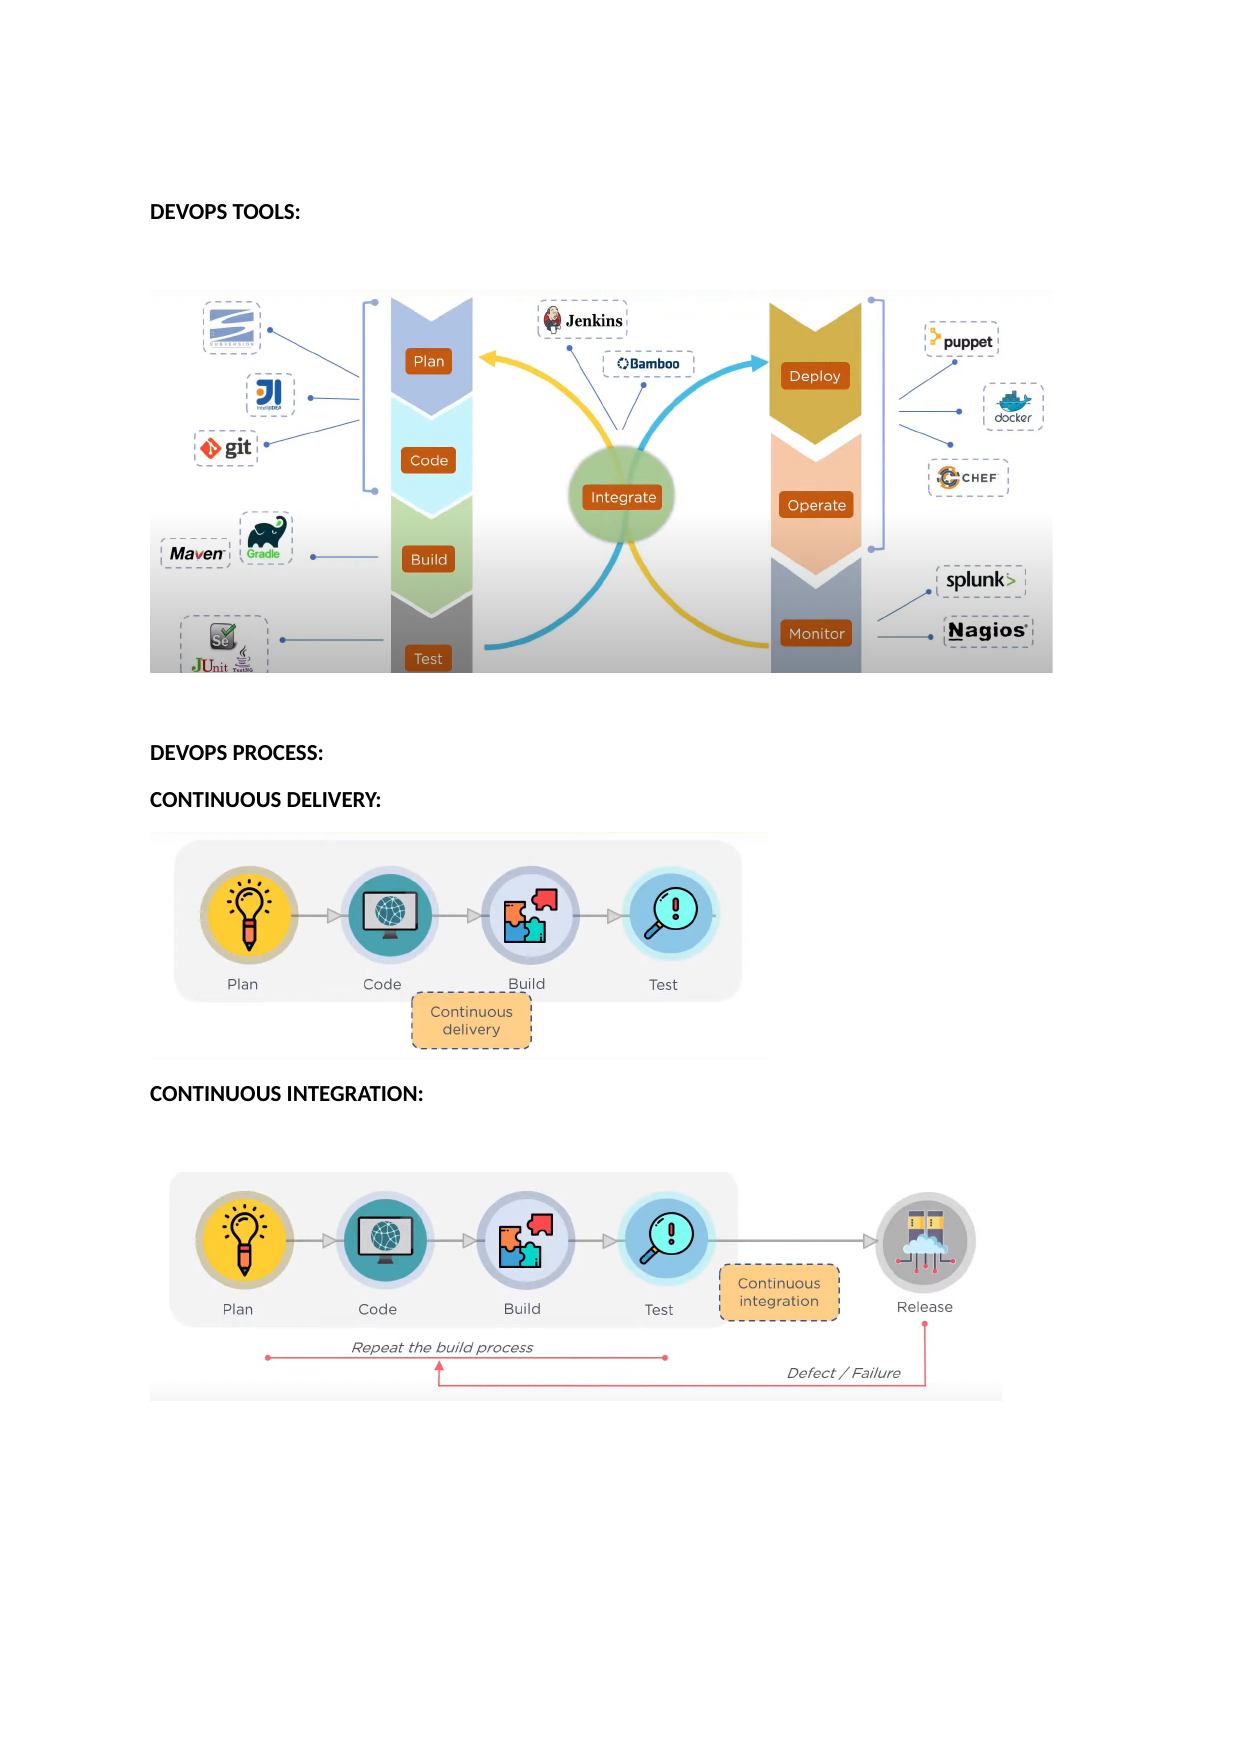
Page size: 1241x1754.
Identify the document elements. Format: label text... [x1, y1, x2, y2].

picture [150, 832, 769, 1060]
picture [150, 1172, 1002, 1401]
text DEVOPS TOOLS: [150, 197, 1090, 225]
text DEVOPS PROCESS: [150, 738, 1090, 766]
picture [150, 290, 1053, 673]
text CONTINUOUS DELIVERY: [150, 785, 1090, 813]
text CONTINUOUS INTEGRATION: [150, 1079, 1090, 1107]
